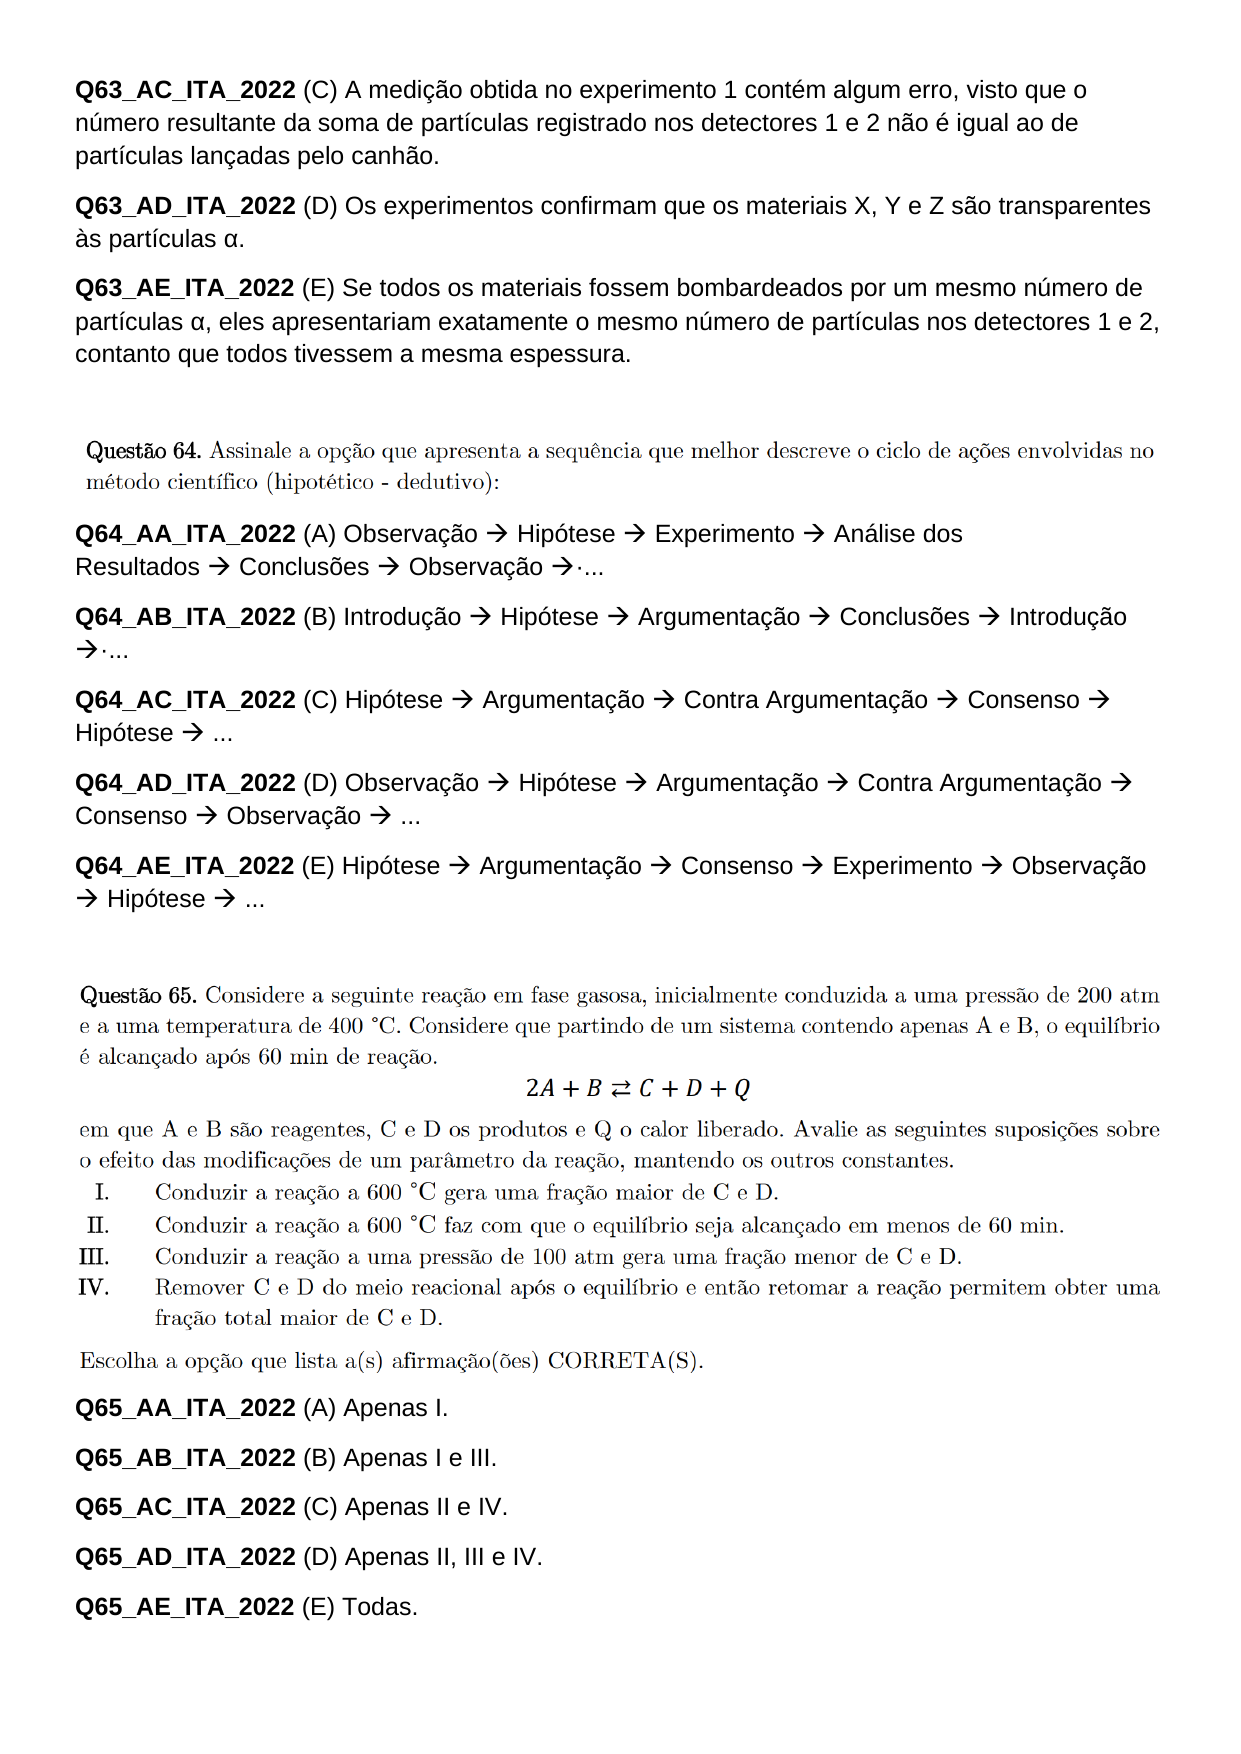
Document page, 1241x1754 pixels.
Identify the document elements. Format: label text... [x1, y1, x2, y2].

text Q65_AD_ITA_2022 (D) Apenas II, III e IV. [75, 1542, 1165, 1571]
text Q65_AA_ITA_2022 (A) Apenas I. [75, 1393, 1165, 1422]
text Q64_AA_ITA_2022 (A) Observação Hipótese Experimento Análise dos Resultados Conclusões Observação ·... [75, 519, 1165, 581]
picture [75, 438, 1166, 499]
text Q63_AE_ITA_2022 (E) Se todos os materiais fossem bombardeados por um mesmo número de partículas α, eles apresentariam exatamente o mesmo número de partículas nos detectores 1 e 2, contanto que todos tivessem a mesma espessura. [75, 273, 1165, 368]
text Q65_AB_ITA_2022 (B) Apenas I e III. [75, 1443, 1165, 1471]
text Q65_AE_ITA_2022 (E) Todas. [75, 1592, 1165, 1621]
picture [75, 983, 1166, 1373]
text Q64_AE_ITA_2022 (E) Hipótese Argumentação Consenso Experimento Observação Hipótese ... [75, 851, 1165, 913]
text Q64_AD_ITA_2022 (D) Observação Hipótese Argumentação Contra Argumentação Consenso Observação ... [75, 768, 1165, 830]
text Q64_AB_ITA_2022 (B) Introdução Hipótese Argumentação Conclusões Introdução ·... [75, 602, 1165, 664]
text Q64_AC_ITA_2022 (C) Hipótese Argumentação Contra Argumentação Consenso Hipótese ... [75, 685, 1165, 747]
text Q63_AC_ITA_2022 (C) A medição obtida no experimento 1 contém algum erro, visto que o número resultante da soma de partículas registrado nos detectores 1 e 2 não é igual ao de partículas lançadas pelo canhão. [75, 75, 1165, 170]
text Q63_AD_ITA_2022 (D) Os experimentos confirmam que os materiais X, Y e Z são transparentes às partículas α. [75, 191, 1165, 252]
text Q65_AC_ITA_2022 (C) Apenas II e IV. [75, 1492, 1165, 1521]
